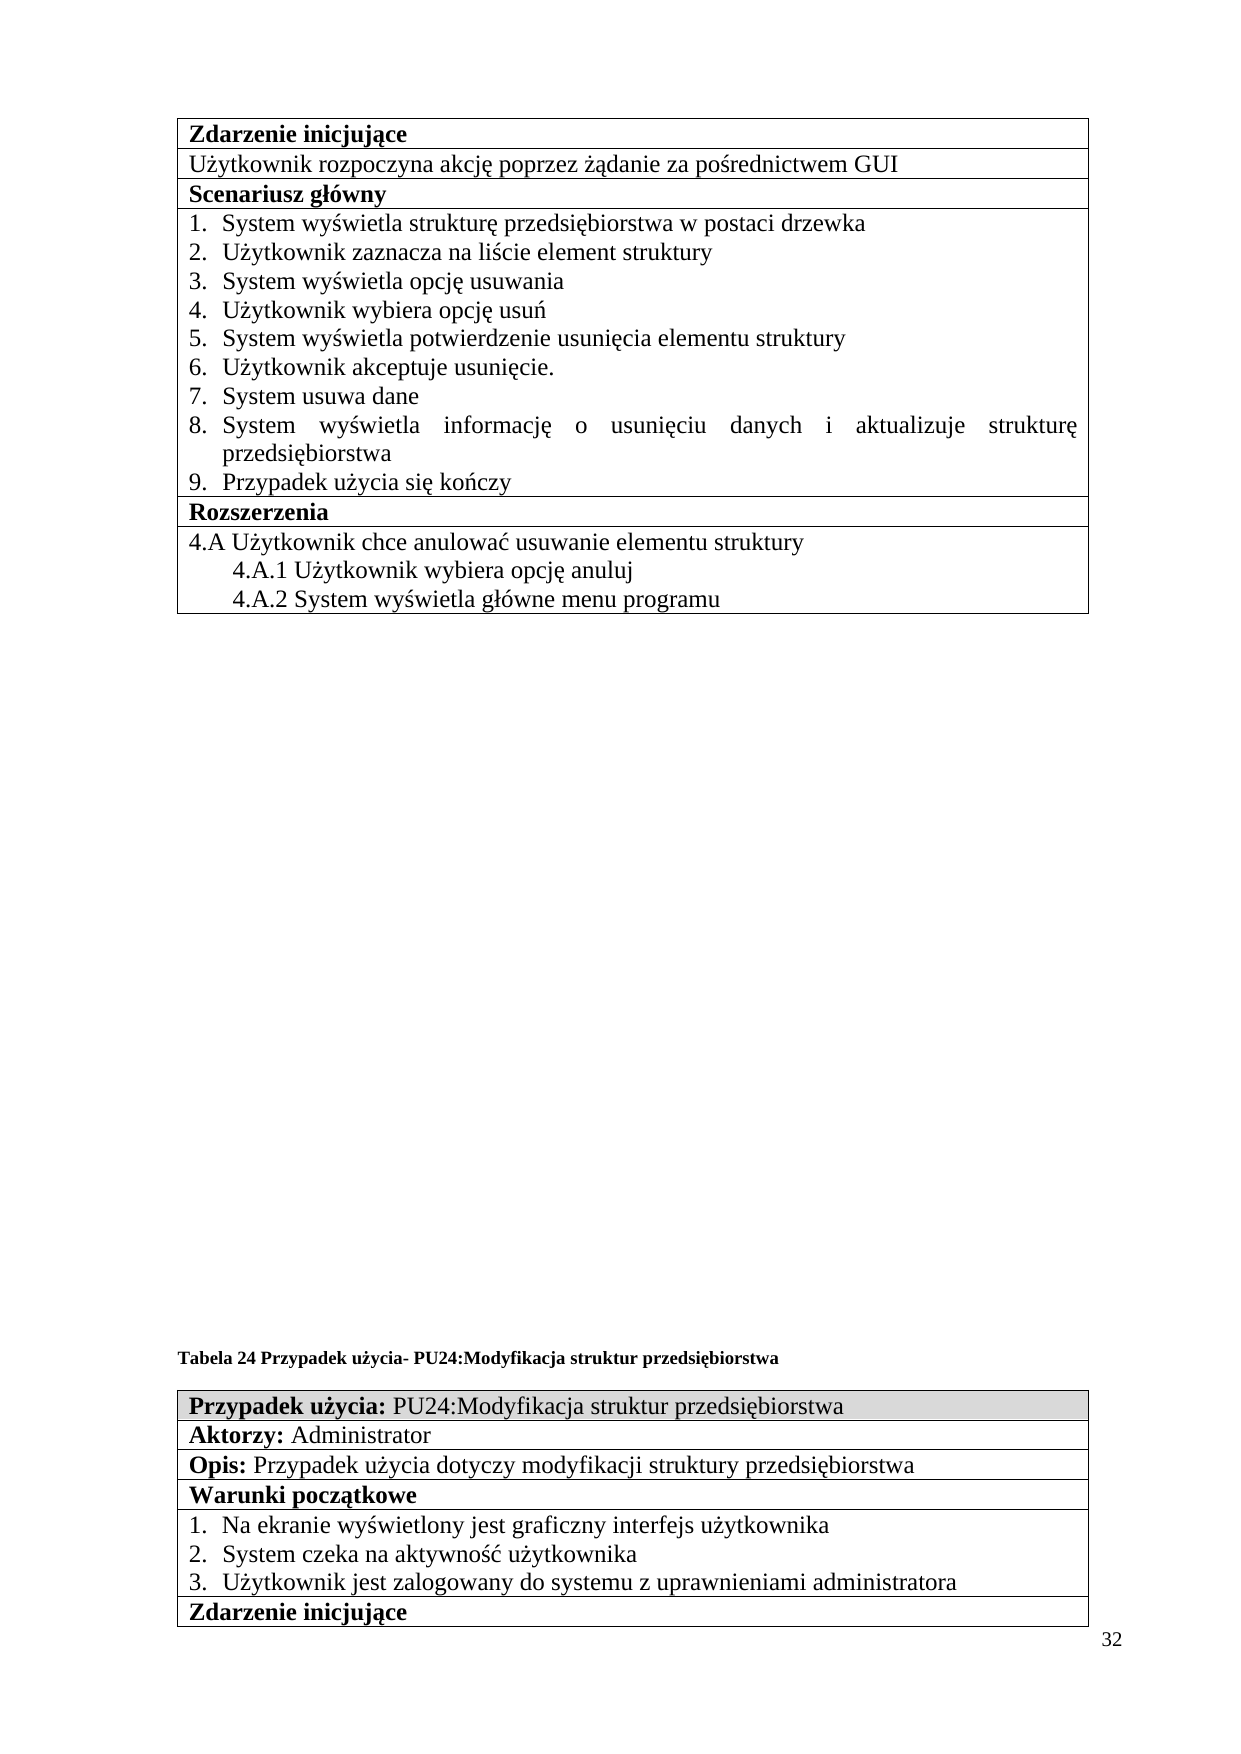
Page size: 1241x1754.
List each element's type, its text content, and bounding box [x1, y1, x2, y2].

table_cell Użytkownik rozpoczyna akcję poprzez żądanie za pośrednictwem GUI [178, 149, 1088, 178]
table_cell 4.A Użytkownik chce anulować usuwanie elementu struktury 4.A.1 Użytkownik wybiera opcję anuluj 4.A.2 System wyświetla główne menu programu [178, 527, 1088, 613]
table_cell Opis: Przypadek użycia dotyczy modyfikacji struktury przedsiębiorstwa [178, 1450, 1088, 1479]
table_header Przypadek użycia: PU24:Modyfikacja struktur przedsiębiorstwa [178, 1391, 1088, 1419]
table_cell Rozszerzenia [178, 497, 1088, 526]
table_cell Na ekranie wyświetlony jest graficzny interfejs użytkownika System czeka na aktywność użytkownika Użytkownik jest zalogowany do systemu z uprawnieniami administratora [178, 1510, 1088, 1596]
table_cell Scenariusz główny [178, 179, 1088, 207]
table_cell Warunki początkowe [178, 1480, 1088, 1509]
text Tabela 24 Przypadek użycia- PU24:Modyfikacja struktur przedsiębiorstwa [177, 1347, 1122, 1369]
table_cell Zdarzenie inicjujące [178, 1597, 1088, 1626]
table_cell Aktorzy: Administrator [178, 1421, 1088, 1449]
table_cell Zdarzenie inicjujące [178, 119, 1088, 148]
table_cell System wyświetla strukturę przedsiębiorstwa w postaci drzewka Użytkownik zaznacza na liście element struktury System wyświetla opcję usuwania Użytkownik wybiera opcję usuń System wyświetla potwierdzenie usunięcia elementu struktury Użytkownik akceptuje usunięcie. System usuwa dane System wyświetla informację o usunięciu danych i aktualizuje strukturę przedsiębiorstwa Przypadek użycia się kończy [178, 209, 1088, 496]
